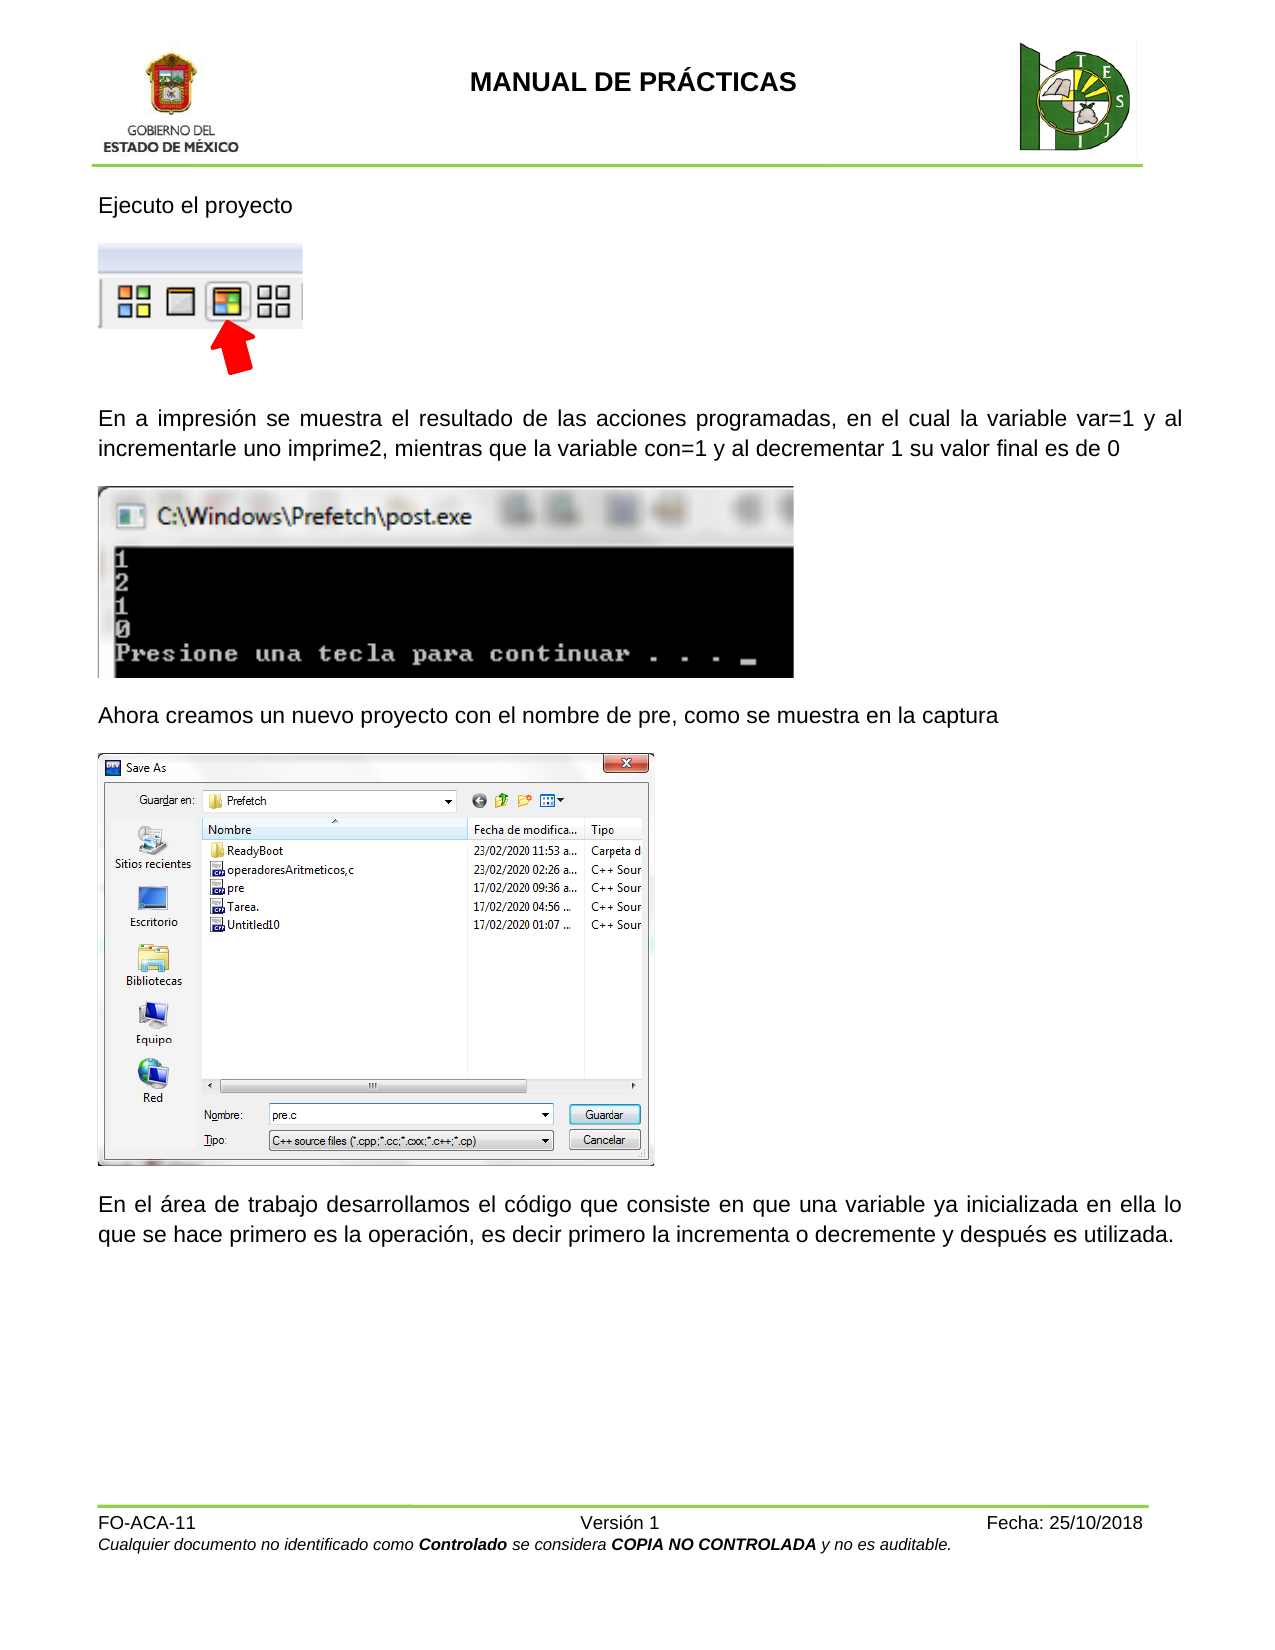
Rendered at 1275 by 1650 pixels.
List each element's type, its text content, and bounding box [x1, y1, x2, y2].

text Ahora creamos un nuevo proyecto con el nombre de pre, como se muestra en la captura [98, 702, 1183, 729]
picture [97, 243, 303, 329]
picture [1018, 41, 1137, 157]
picture [97, 753, 655, 1166]
text En a impresión se muestra el resultado de las acciones programadas, en el cual la variable var=1 y al incrementarle uno imprime2, mientras que la variable con=1 y al decrementar 1 su valor final es de 0 [98, 405, 1183, 462]
text En el área de trabajo desarrollamos el código que consiste en que una variable ya inicializada en ella lo que se hace primero es la operación, es decir primero la incrementa o decremente y después es utilizada. [98, 1191, 1183, 1247]
text Ejecuto el proyecto [98, 192, 1183, 218]
picture [97, 486, 794, 678]
picture [95, 42, 241, 161]
